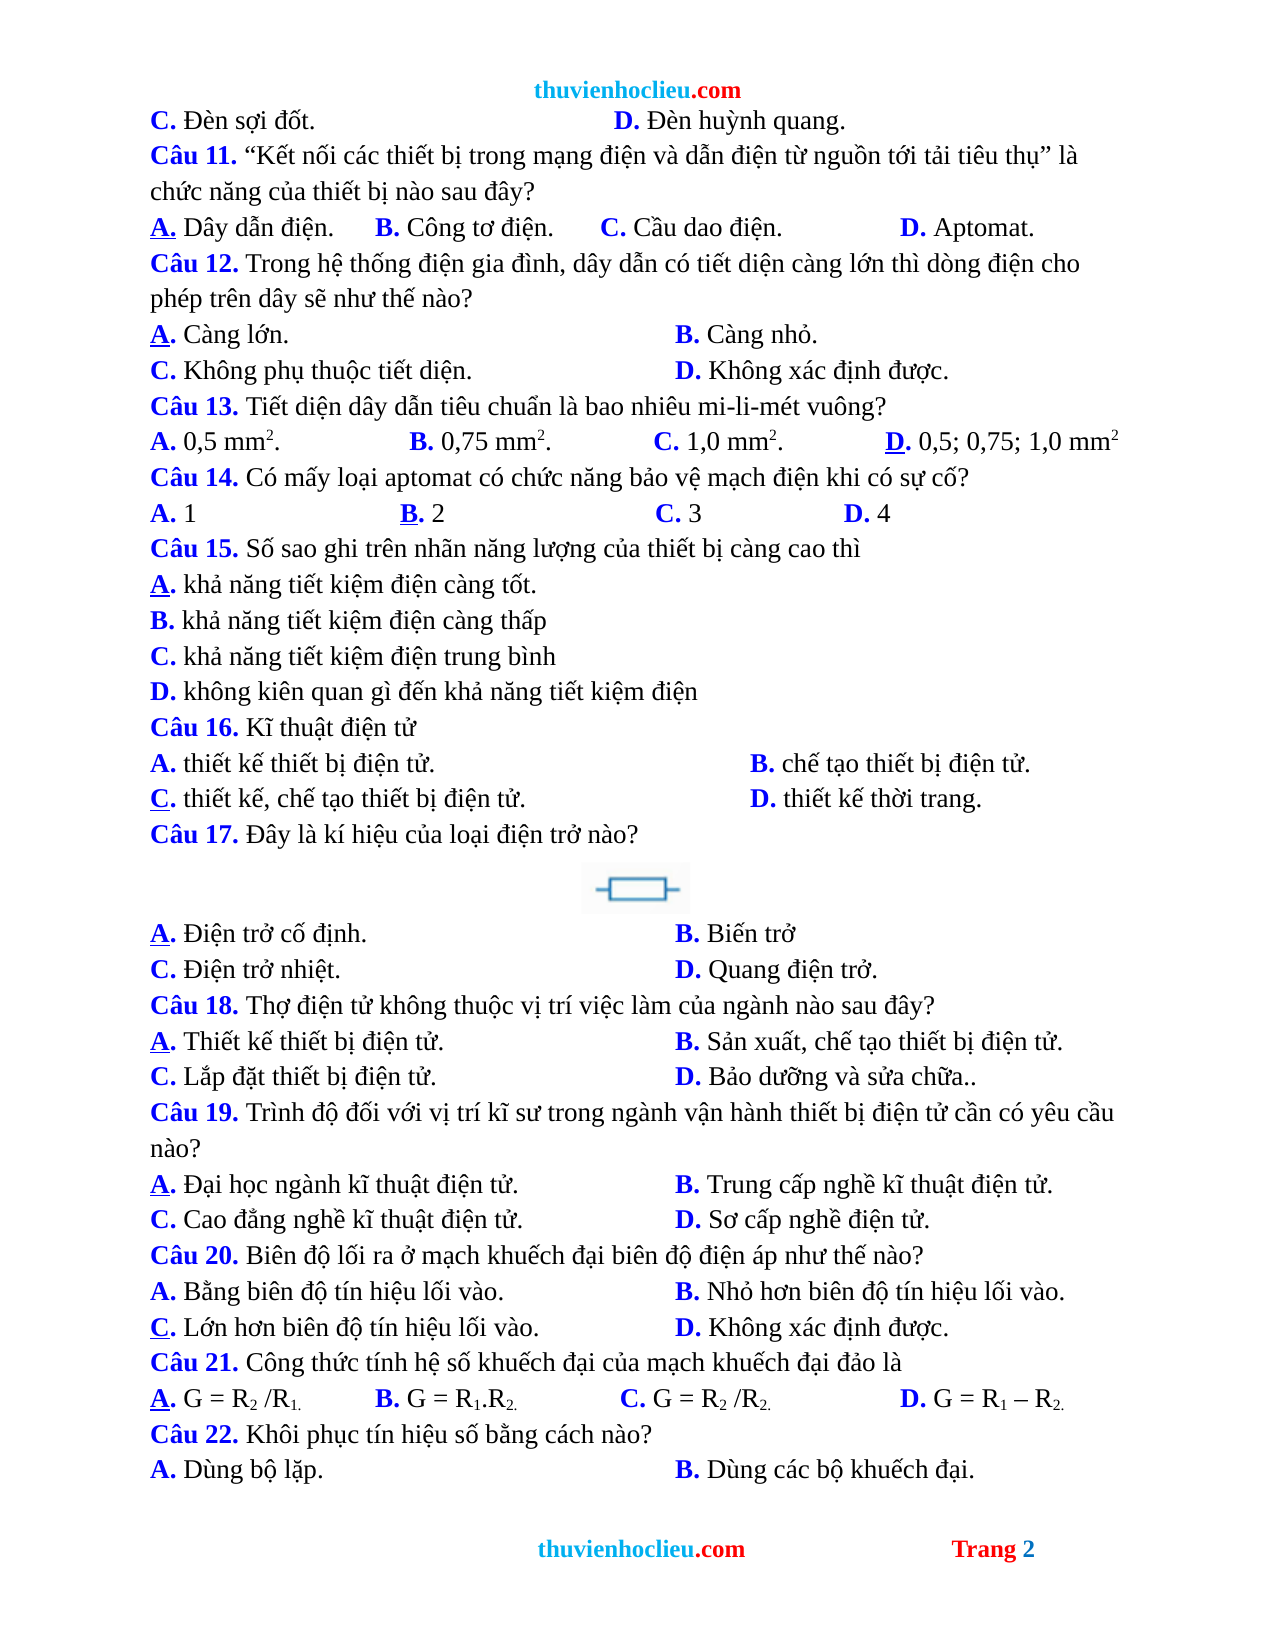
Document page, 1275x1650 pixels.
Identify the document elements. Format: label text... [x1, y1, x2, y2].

text C. khả năng tiết kiệm điện trung bình [150, 640, 1125, 671]
text Câu 20. Biên độ lối ra ở mạch khuếch đại biên độ điện áp như thế nào? [150, 1239, 1125, 1270]
text A. Điện trở cố định. B. Biến trở [150, 918, 1125, 949]
text C. Lớn hơn biên độ tín hiệu lối vào. D. Không xác định được. [150, 1311, 1125, 1342]
text Câu 19. Trình độ đối với vị trí kĩ sư trong ngành vận hành thiết bị điện tử cần có yêu cầu nào? [150, 1096, 1125, 1163]
text Câu 11. “Kết nối các thiết bị trong mạng điện và dẫn điện từ nguồn tới tải tiêu thụ” là chức năng của thiết bị nào sau đây? [150, 139, 1125, 206]
text A. Đại học ngành kĩ thuật điện tử. B. Trung cấp nghề kĩ thuật điện tử. [150, 1168, 1125, 1199]
text Câu 15. Số sao ghi trên nhãn năng lượng của thiết bị càng cao thì [150, 532, 1125, 564]
text C. Cao đẳng nghề kĩ thuật điện tử. D. Sơ cấp nghề điện tử. [150, 1203, 1125, 1234]
text A. G = R2 /R1. B. G = R1.R2. C. G = R2 /R2. D. G = R1 – R2. [150, 1382, 1125, 1413]
text C. thiết kế, chế tạo thiết bị điện tử. D. thiết kế thời trang. [150, 783, 1125, 814]
text A. Càng lớn. B. Càng nhỏ. [150, 318, 1125, 349]
text C. Không phụ thuộc tiết diện. D. Không xác định được. [150, 354, 1125, 385]
text A. 0,5 mm2. B. 0,75 mm2. C. 1,0 mm2. D. 0,5; 0,75; 1,0 mm2 [150, 425, 1125, 456]
text C. Điện trở nhiệt. D. Quang điện trở. [150, 953, 1125, 984]
text Câu 16. Kĩ thuật điện tử [150, 711, 1125, 742]
text Câu 13. Tiết diện dây dẫn tiêu chuẩn là bao nhiêu mi-li-mét vuông? [150, 389, 1125, 421]
text C. Đèn sợi đốt. D. Đèn huỳnh quang. [150, 104, 1125, 135]
text A. khả năng tiết kiệm điện càng tốt. [150, 568, 1125, 599]
text Câu 12. Trong hệ thống điện gia đình, dây dẫn có tiết diện càng lớn thì dòng điện cho phép trên dây sẽ như thế nào? [150, 247, 1125, 313]
text B. khả năng tiết kiệm điện càng thấp [150, 604, 1125, 635]
text Câu 18. Thợ điện tử không thuộc vị trí việc làm của ngành nào sau đây? [150, 989, 1125, 1020]
text Câu 22. Khôi phục tín hiệu số bằng cách nào? [150, 1418, 1125, 1449]
text Câu 14. Có mấy loại aptomat có chức năng bảo vệ mạch điện khi có sự cố? [150, 461, 1125, 492]
picture [580, 854, 695, 914]
text A. 1 B. 2 C. 3 D. 4 [150, 497, 1125, 528]
text A. Dây dẫn điện. B. Công tơ điện. C. Cầu dao điện. D. Aptomat. [150, 211, 1125, 242]
text A. Bằng biên độ tín hiệu lối vào. B. Nhỏ hơn biên độ tín hiệu lối vào. [150, 1275, 1125, 1306]
text Câu 17. Đây là kí hiệu của loại điện trở nào? [150, 818, 1125, 849]
text D. không kiên quan gì đến khả năng tiết kiệm điện [150, 675, 1125, 707]
text A. thiết kế thiết bị điện tử. B. chế tạo thiết bị điện tử. [150, 747, 1125, 778]
text Câu 21. Công thức tính hệ số khuếch đại của mạch khuếch đại đảo là [150, 1346, 1125, 1377]
text A. Thiết kế thiết bị điện tử. B. Sản xuất, chế tạo thiết bị điện tử. [150, 1025, 1125, 1056]
text A. Dùng bộ lặp. B. Dùng các bộ khuếch đại. [150, 1453, 1125, 1485]
text C. Lắp đặt thiết bị điện tử. D. Bảo dưỡng và sửa chữa.. [150, 1061, 1125, 1092]
